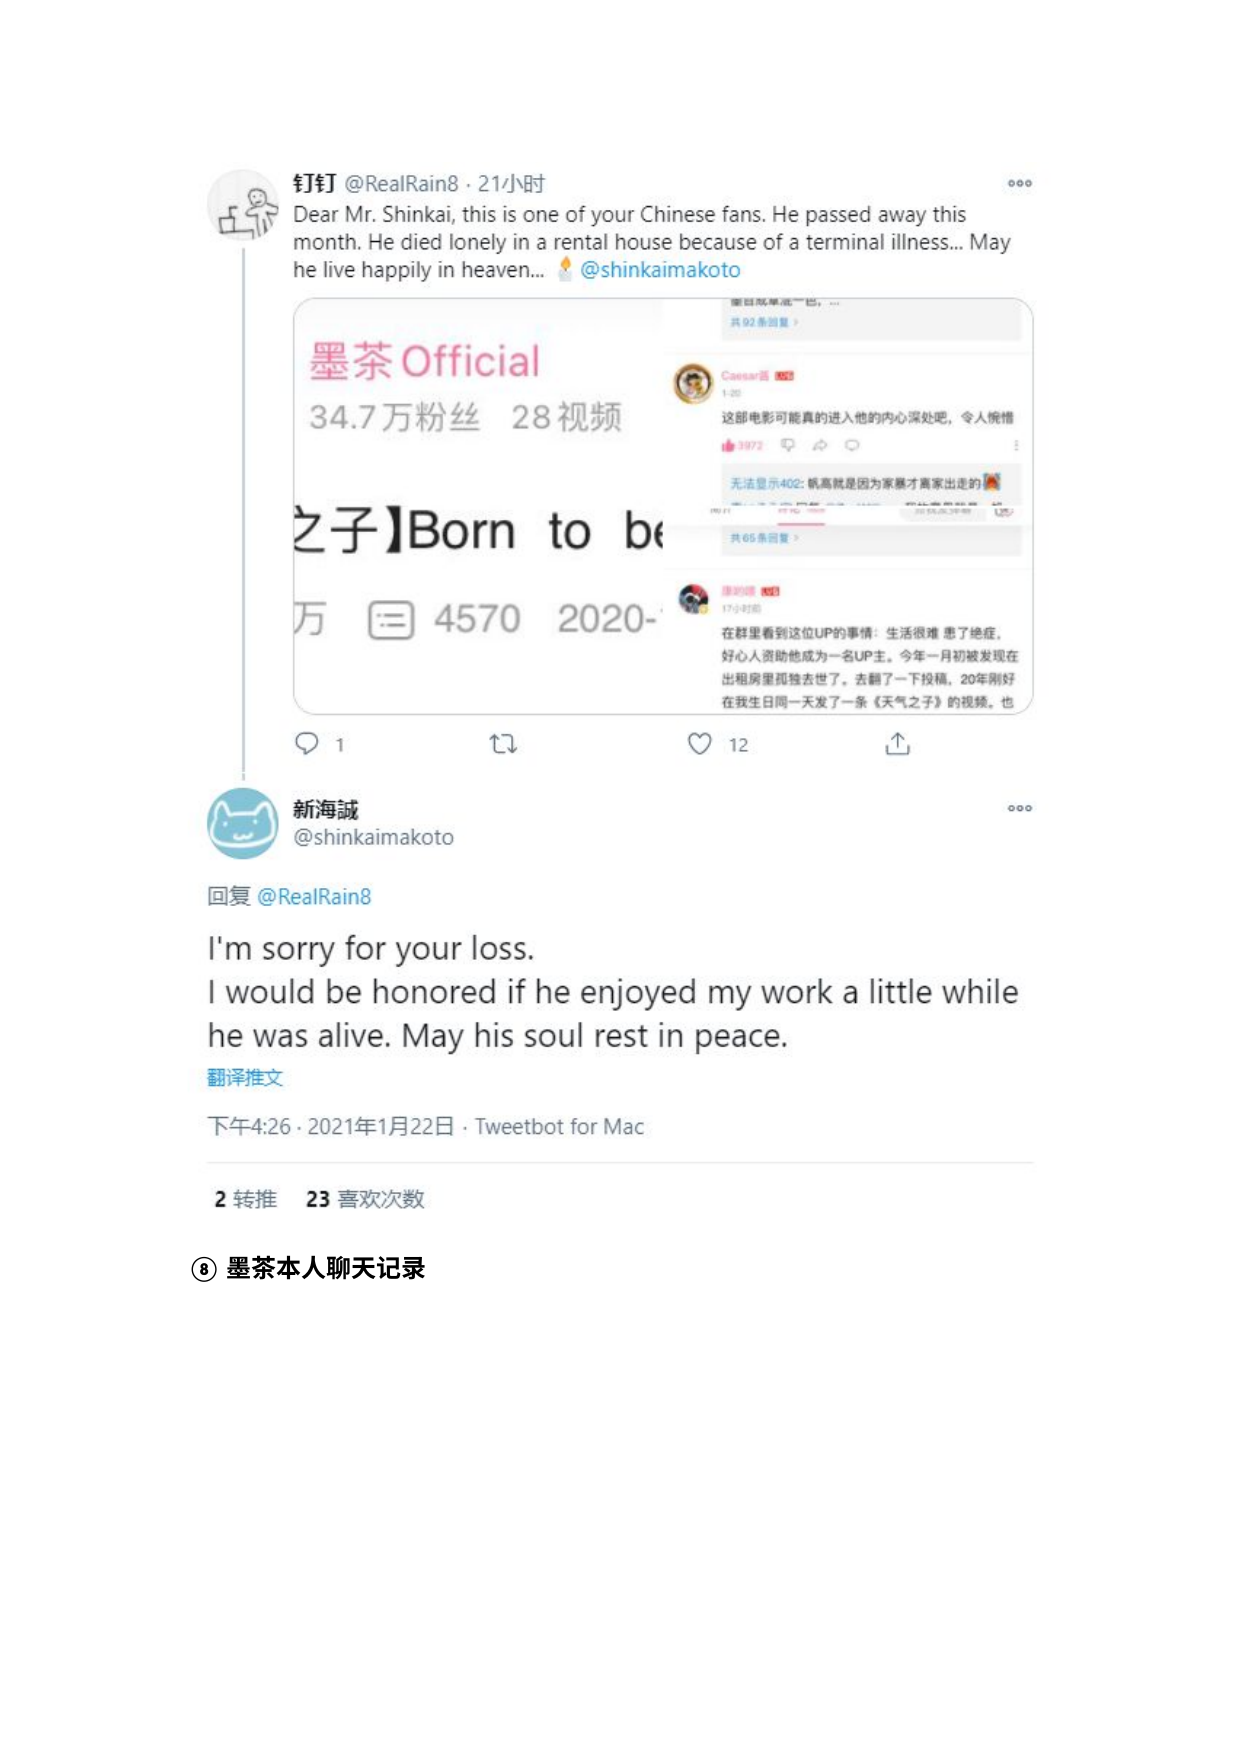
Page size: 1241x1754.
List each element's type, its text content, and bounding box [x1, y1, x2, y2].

picture [187, 162, 1053, 1229]
text ⑧墨茶本人聊天记录 [187, 1234, 1053, 1299]
